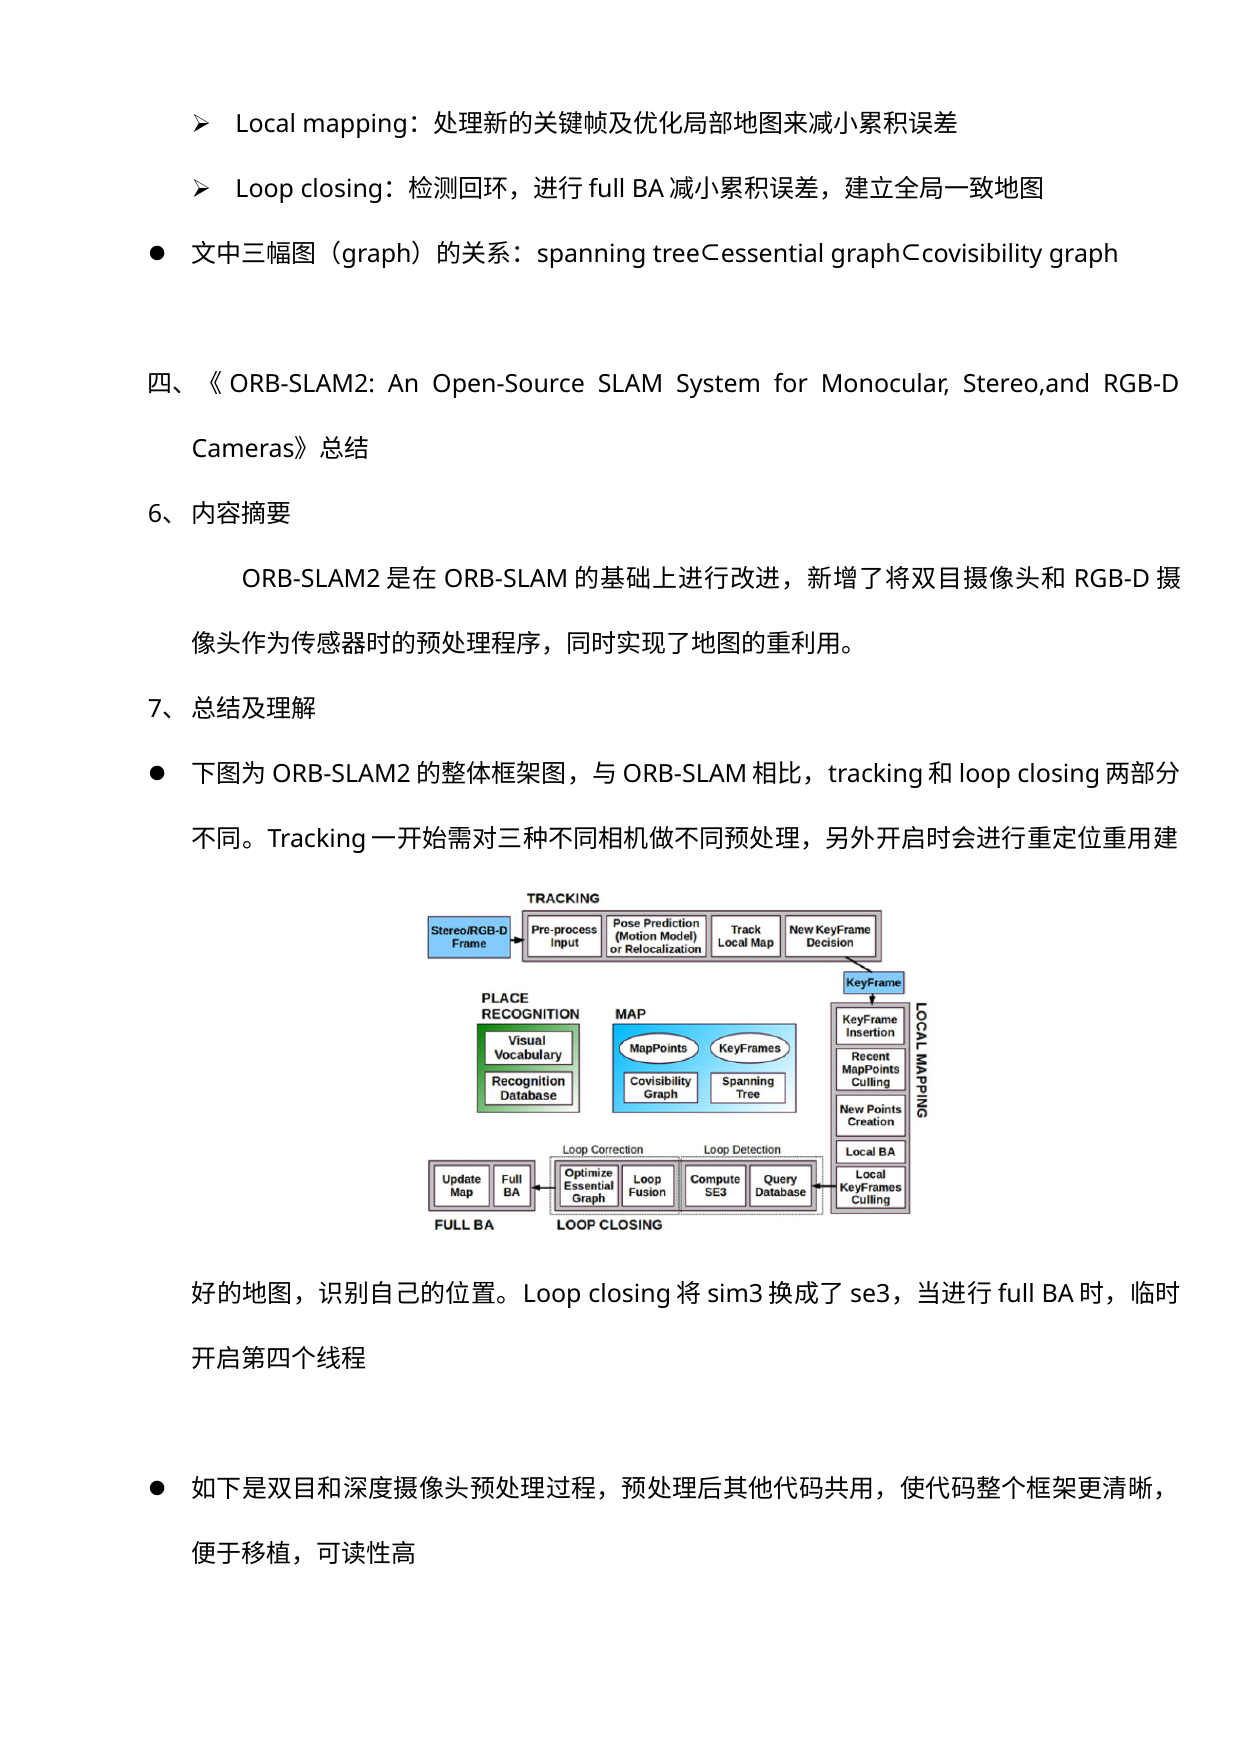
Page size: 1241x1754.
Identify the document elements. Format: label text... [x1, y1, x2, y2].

list 文中三幅图（graph）的关系：spanning treeessential graphcovisibility graph [148, 219, 1181, 284]
list Local mapping：处理新的关键帧及优化局部地图来减小累积误差 [191, 89, 1181, 154]
list 《ORB-SLAM2: An Open-Source SLAM System for Monocular, Stereo,and RGB-D Cameras》总结 [148, 349, 1181, 479]
list ORB-SLAM2是在ORB-SLAM的基础上进行改进，新增了将双目摄像头和RGB-D摄像头作为传感器时的预处理程序，同时实现了地图的重利用。 [191, 544, 1181, 674]
list 总结及理解 [148, 674, 1181, 739]
list Loop closing：检测回环，进行full BA减小累积误差，建立全局一致地图 [191, 154, 1181, 219]
list 如下是双目和深度摄像头预处理过程，预处理后其他代码共用，使代码整个框架更清晰，便于移植，可读性高 [148, 1454, 1181, 1584]
picture [415, 889, 940, 1235]
list 内容摘要 [148, 479, 1181, 544]
